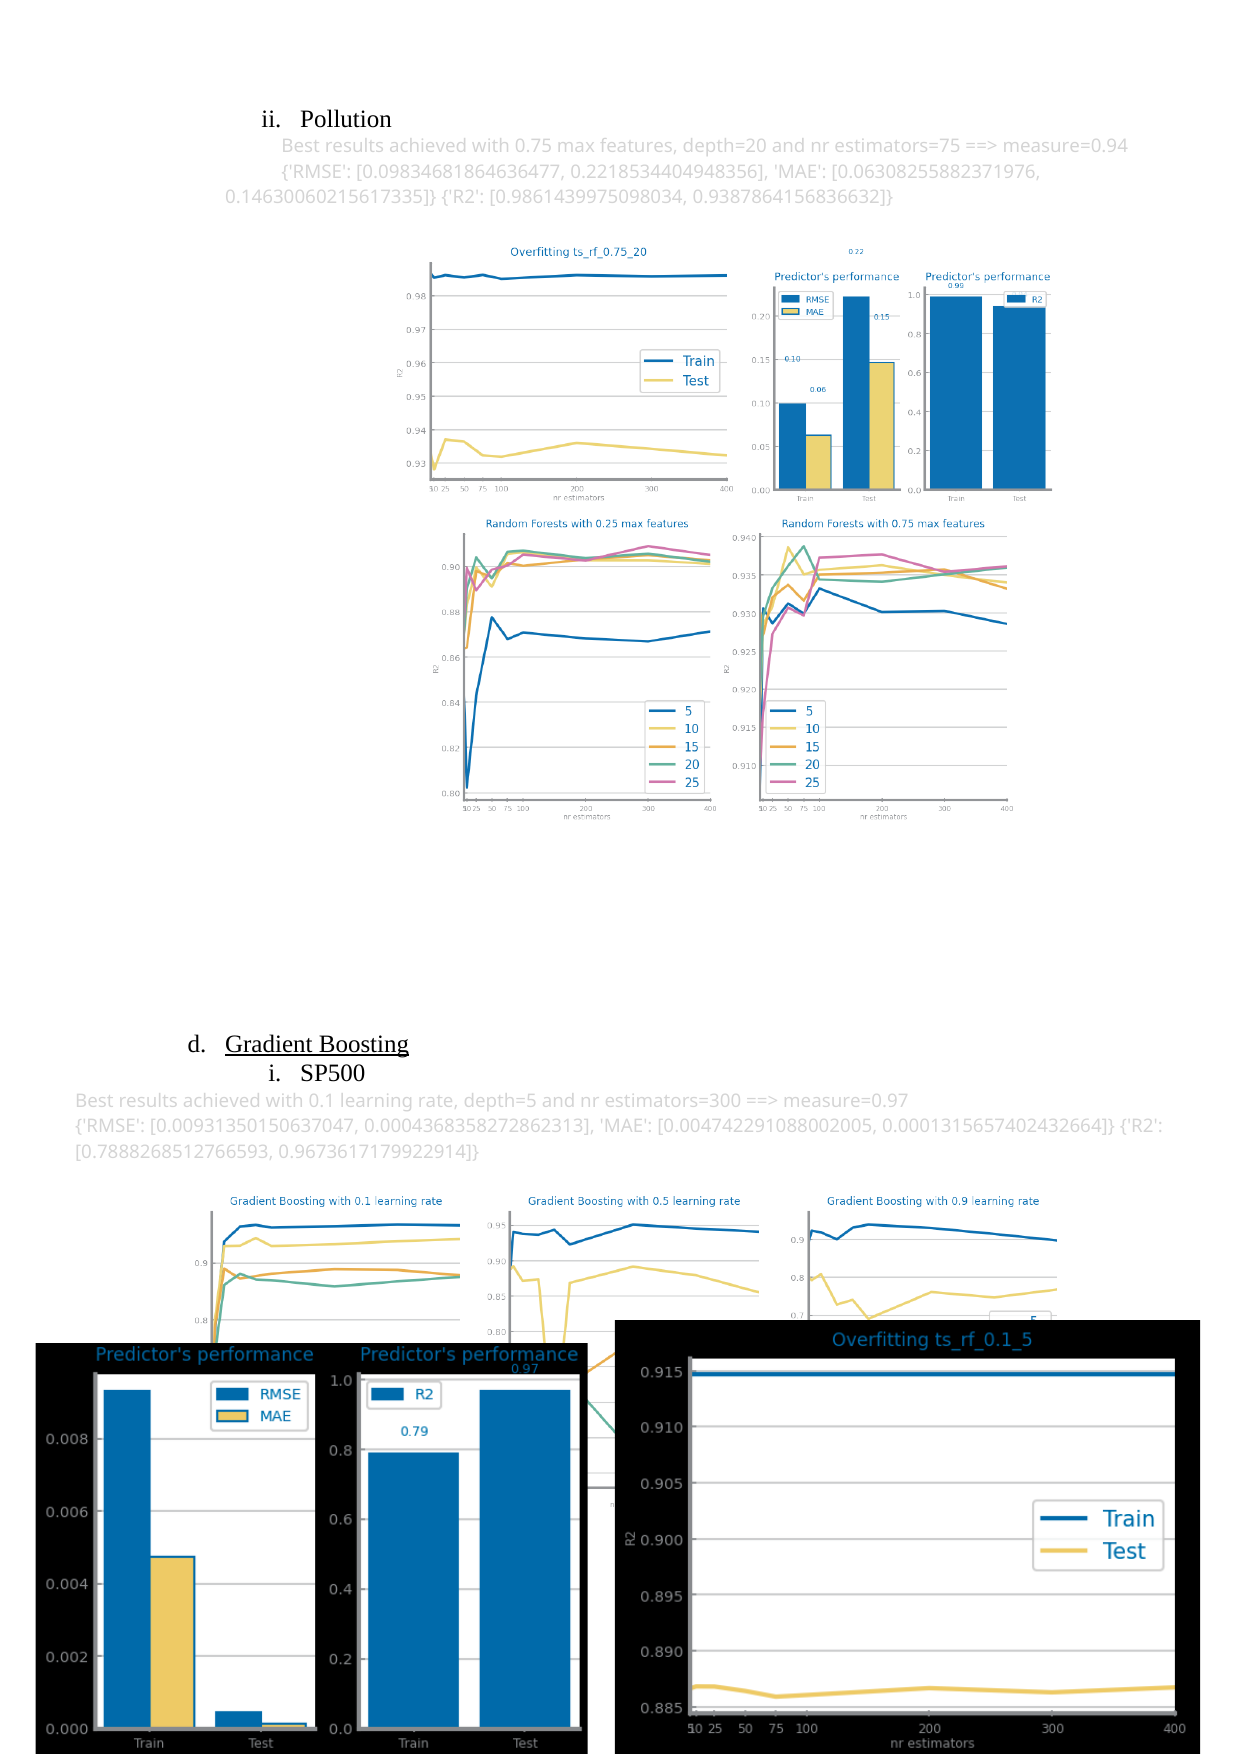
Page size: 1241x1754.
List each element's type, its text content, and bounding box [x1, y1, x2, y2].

text {'RMSE': [0.09834681864636477, 0.2218534404948356], 'MAE': [0.06308255882371976, 0.14630060215617335]} {'R2': [0.9861439975098034, 0.9387864156836632]} [225, 158, 1165, 209]
list Gradient Boosting [187, 1029, 1165, 1058]
text Best results achieved with 0.1 learning rate, depth=5 and nr estimators=300 ==> measure=0.97 [75, 1087, 1165, 1112]
list Pollution [281, 104, 1165, 132]
picture [387, 237, 1059, 829]
picture [35, 1168, 1201, 1754]
text {'RMSE': [0.00931350150637047, 0.0004368358272862313], 'MAE': [0.004742291088002005, 0.0001315657402432664]} {'R2': [0.7888268512766593, 0.9673617179922914]} [75, 1112, 1165, 1163]
text Best results achieved with 0.75 max features, depth=20 and nr estimators=75 ==> measure=0.94 [225, 132, 1165, 158]
list SP500 [281, 1058, 1165, 1087]
